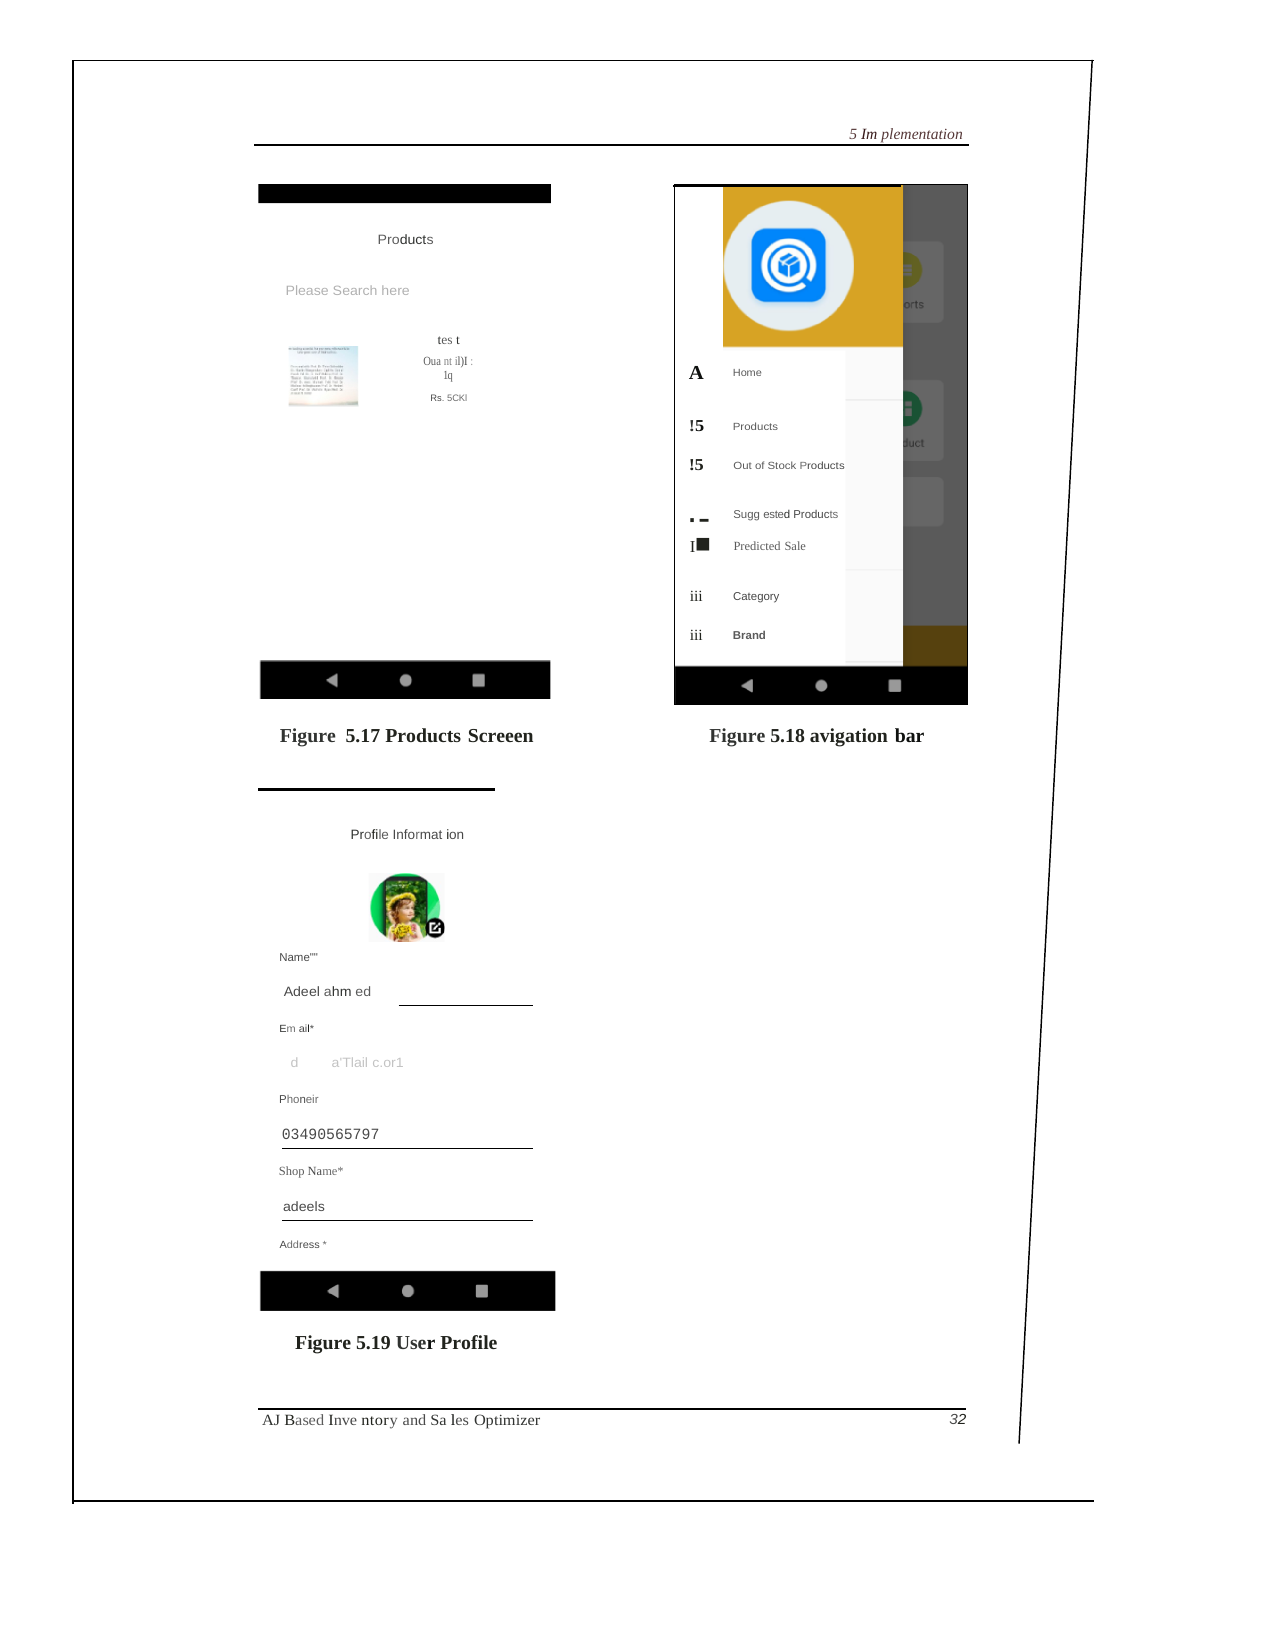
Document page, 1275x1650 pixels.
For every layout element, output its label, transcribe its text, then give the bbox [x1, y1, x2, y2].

text A Home [689, 361, 1196, 384]
text 03490565797 [282, 1127, 1196, 1144]
text Products [377, 232, 1196, 247]
picture [259, 1270, 556, 1311]
picture [675, 185, 967, 232]
text iii Brand [689, 626, 1196, 644]
text AJ Based Inve ntory and Sa les Optimizer 32 [262, 1410, 1196, 1428]
text Shop Name* [279, 1164, 1196, 1178]
picture [288, 346, 359, 407]
text d a'Tlail c.or1 [290, 1055, 1196, 1070]
text Oua nt il)I : 1q [420, 354, 476, 382]
text Adeel ahm ed [283, 983, 1196, 999]
text I■ Predicted Sale [689, 527, 1196, 556]
picture [675, 298, 967, 704]
text !5 Out of Stock Products [688, 455, 1196, 474]
picture [368, 873, 445, 942]
picture [675, 247, 967, 282]
text Profile Informat ion [350, 827, 1196, 843]
text Name"" [279, 878, 1196, 963]
text Please Search here [285, 282, 1196, 298]
text iii Category [689, 587, 1196, 605]
text Phoneir [279, 1093, 1196, 1106]
text !5 Products [688, 416, 1196, 435]
text 5 Im plementation [60, 124, 963, 142]
text tes t [421, 332, 476, 347]
text adeels [283, 1198, 1196, 1214]
text Figure 5.19 User Profile [295, 1331, 1196, 1354]
text ·- Sugg ested Products [686, 485, 1196, 527]
picture [259, 660, 551, 699]
text Figure 5.17 Products Screeen Figure 5.18 avigation bar [279, 724, 1196, 747]
